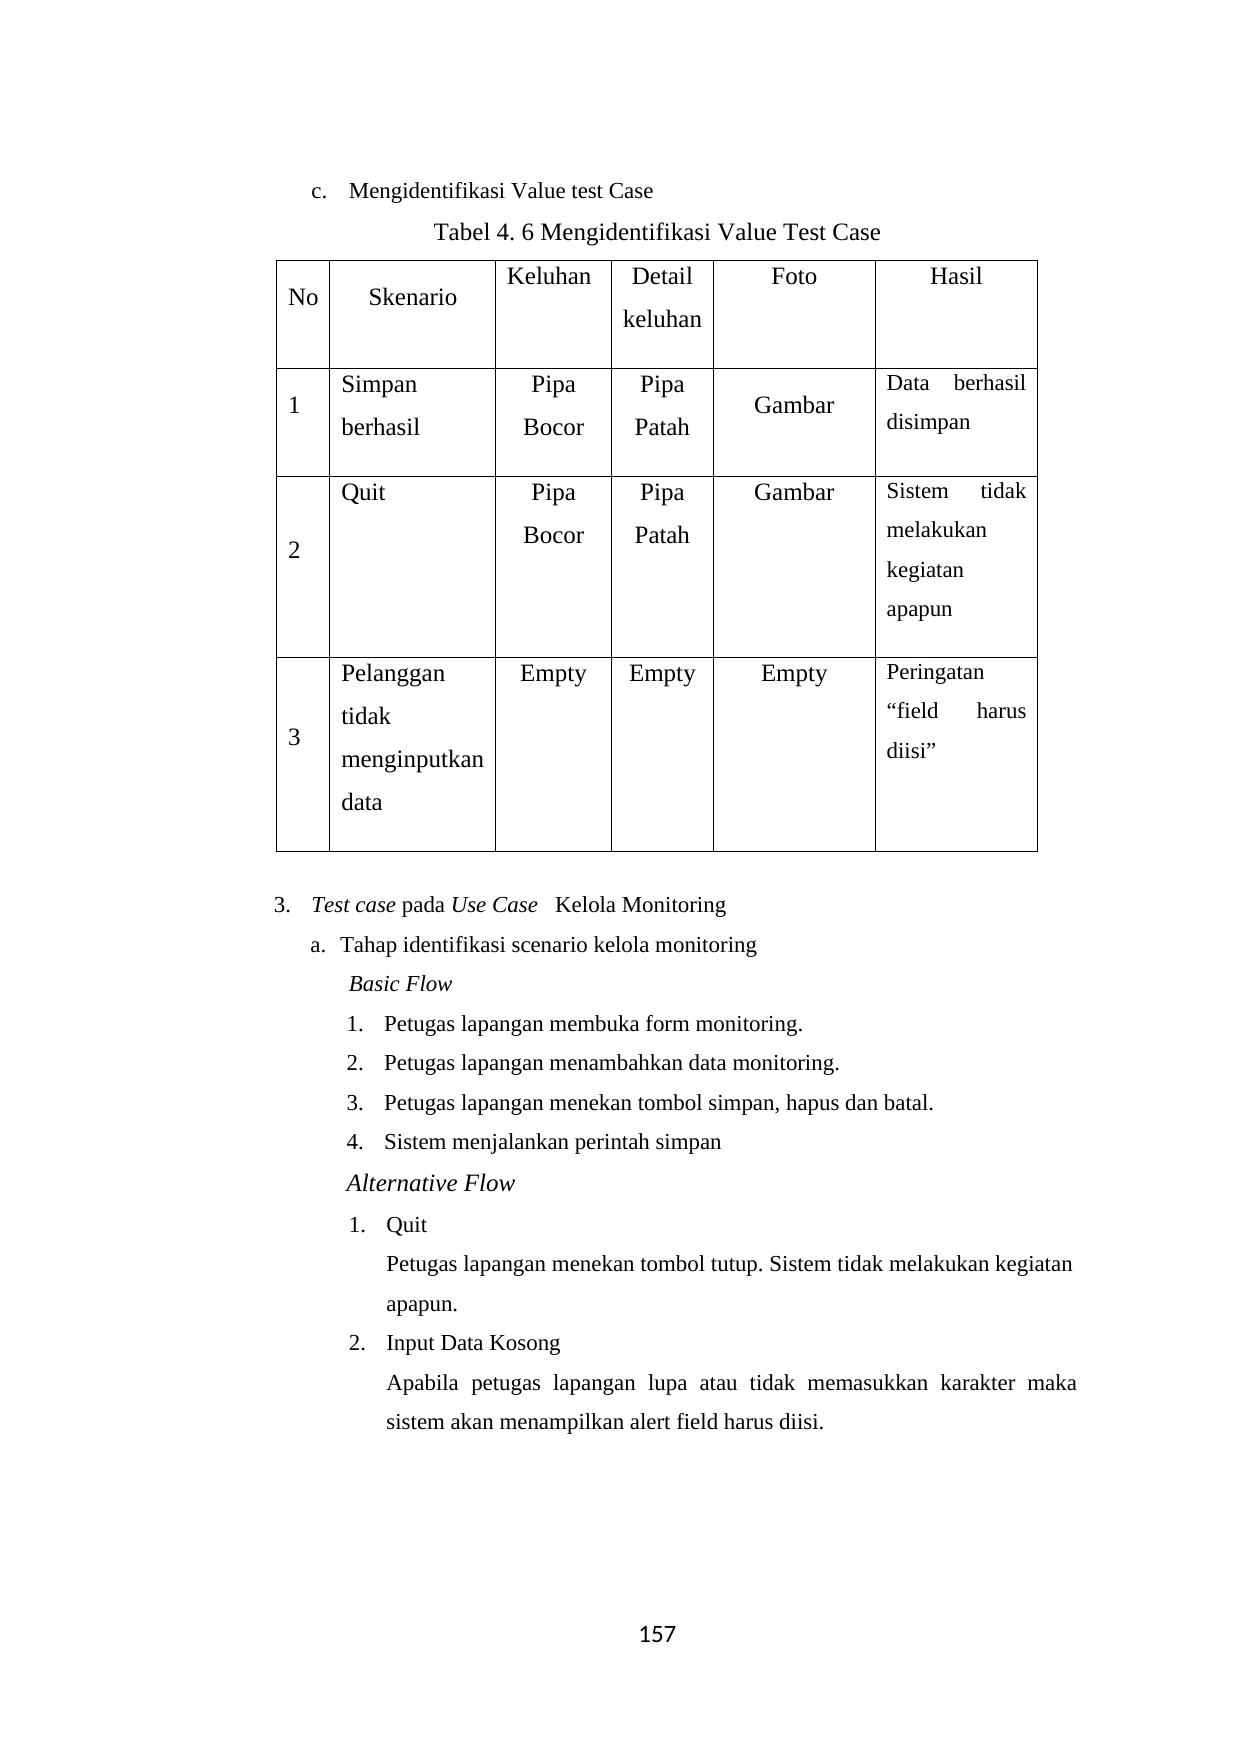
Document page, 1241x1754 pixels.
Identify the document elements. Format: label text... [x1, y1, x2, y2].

list Petugas lapangan membuka form monitoring. [346, 1010, 1078, 1036]
table_cell Pipa Bocor [496, 369, 611, 476]
table_cell Pipa Bocor [496, 477, 611, 657]
table_cell 3 [277, 658, 329, 851]
list Petugas lapangan menambahkan data monitoring. [346, 1049, 1078, 1076]
list Sistem menjalankan perintah simpan [346, 1128, 1078, 1155]
table_cell Gambar [714, 369, 875, 476]
table_cell Simpan berhasil [330, 369, 495, 476]
list Petugas lapangan menekan tombol simpan, hapus dan batal. [346, 1089, 1078, 1115]
table_cell 1 [277, 369, 329, 476]
list Quit [349, 1211, 1078, 1237]
table_cell Quit [330, 477, 495, 657]
list Petugas lapangan menekan tombol tutup. Sistem tidak melakukan kegiatan apapun. [386, 1251, 1078, 1316]
list Basic Flow [349, 971, 1078, 997]
table_cell Empty [612, 658, 713, 851]
table_header Keluhan [496, 261, 611, 368]
list Mengidentifikasi Value test Case [311, 177, 1078, 203]
table_cell Pipa Patah [612, 369, 713, 476]
list Input Data Kosong [349, 1329, 1078, 1356]
table_cell Pipa Patah [612, 477, 713, 657]
table_header Foto [714, 261, 875, 368]
list Apabila petugas lapangan lupa atau tidak memasukkan karakter maka sistem akan menampilkan alert field harus diisi. [386, 1369, 1078, 1435]
list Test case pada Use Case Kelola Monitoring [274, 892, 1078, 918]
table_header No [277, 261, 329, 368]
list Tahap identifikasi scenario kelola monitoring [310, 931, 1078, 957]
table_cell Sistem tidak melakukan kegiatan apapun [876, 477, 1037, 657]
table_cell Pelanggan tidak menginputkan data [330, 658, 495, 851]
text Tabel 4. 6 Mengidentifikasi Value Test Case [236, 217, 1078, 245]
table_cell Empty [496, 658, 611, 851]
text Alternative Flow [346, 1168, 1078, 1197]
table_header Detail keluhan [612, 261, 713, 368]
table_cell Peringatan “field harus diisi” [876, 658, 1037, 851]
table_cell Gambar [714, 477, 875, 657]
table_cell 2 [277, 477, 329, 657]
table_header Skenario [330, 261, 495, 368]
table_cell Empty [714, 658, 875, 851]
table_header Hasil [876, 261, 1037, 368]
table_cell Data berhasil disimpan [876, 369, 1037, 476]
